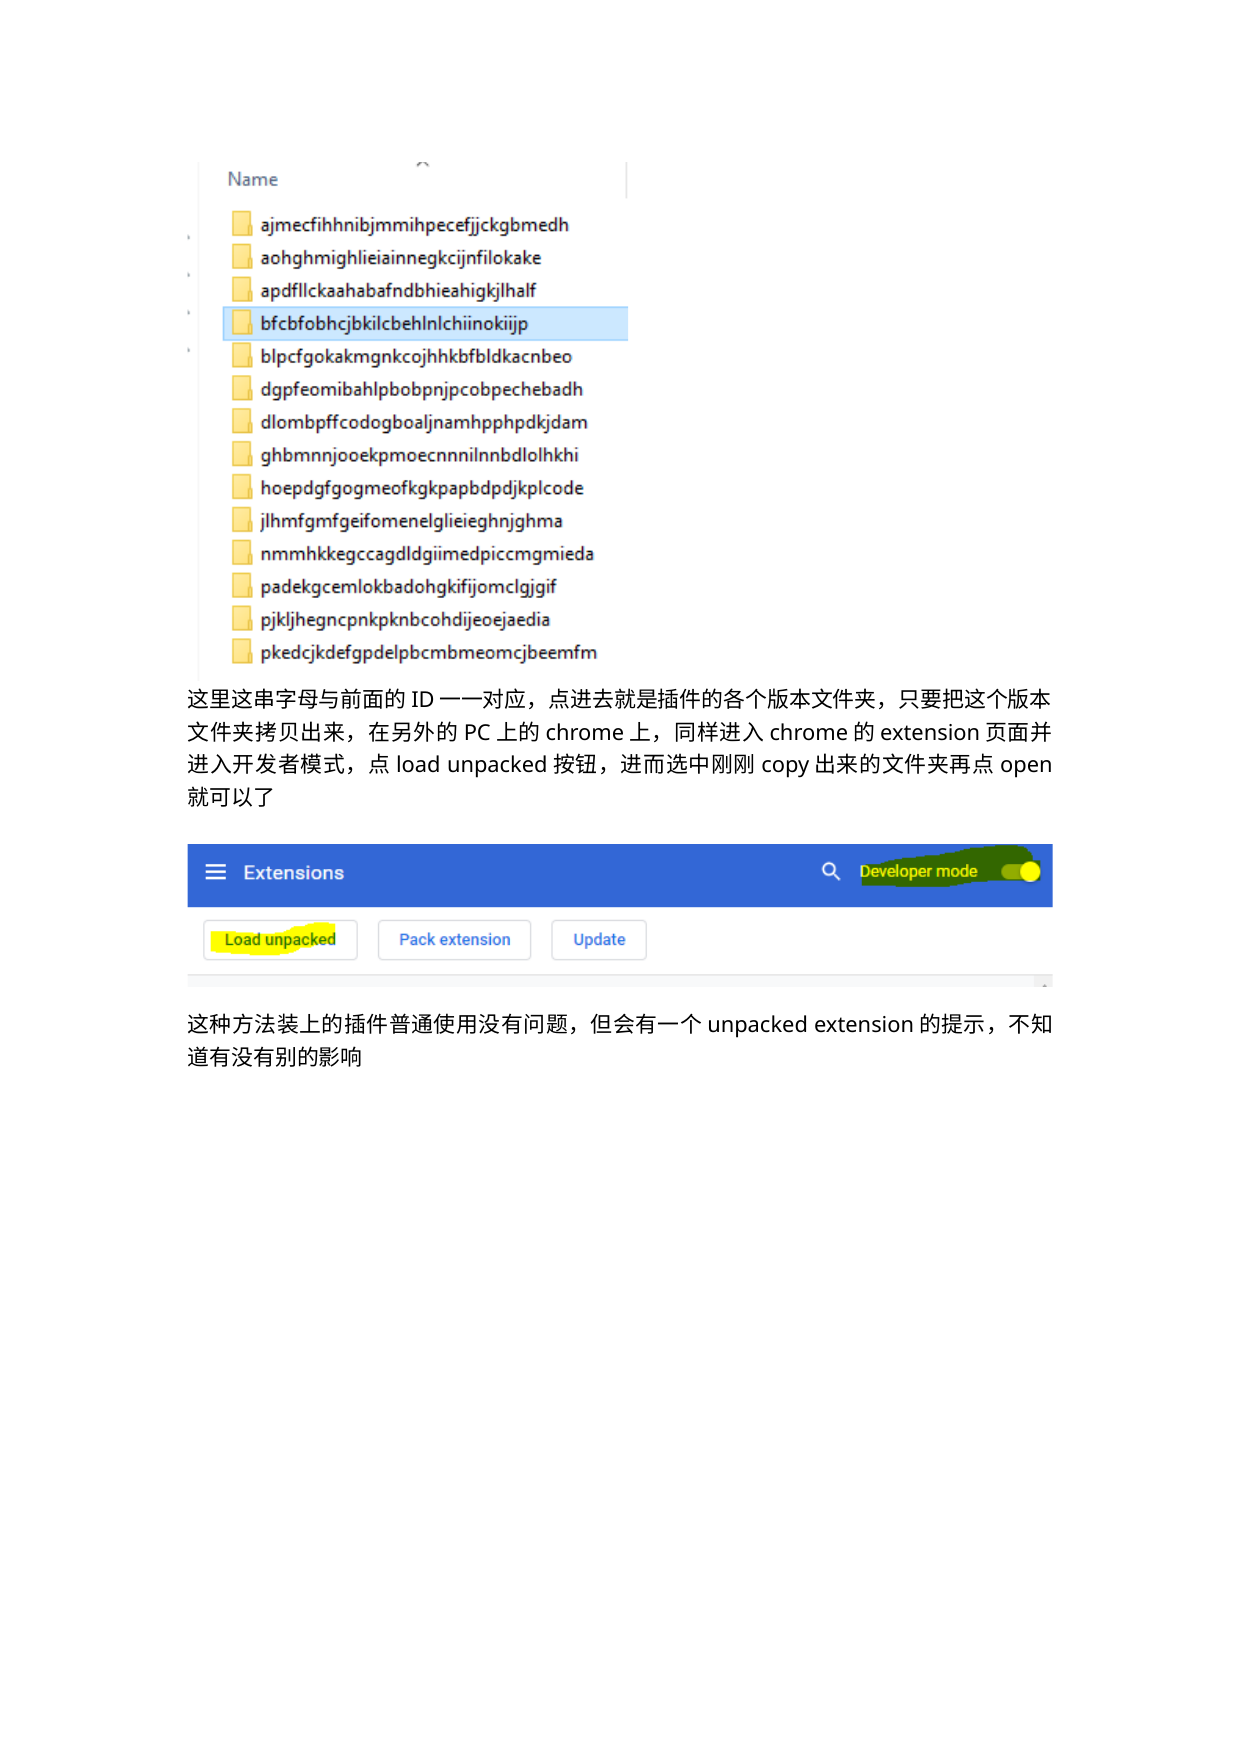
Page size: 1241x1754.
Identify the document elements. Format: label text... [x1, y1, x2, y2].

text 这里这串字母与前面的ID一一对应，点进去就是插件的各个版本文件夹，只要把这个版本文件夹拷贝出来，在另外的PC上的chrome上，同样进入chrome的extension页面并进入开发者模式，点load unpacked按钮，进而选中刚刚copy出来的文件夹再点open就可以了 [187, 682, 1053, 812]
picture [187, 162, 629, 681]
picture [187, 844, 1053, 987]
text 这种方法装上的插件普通使用没有问题，但会有一个unpacked extension的提示，不知道有没有别的影响 [187, 1007, 1053, 1072]
